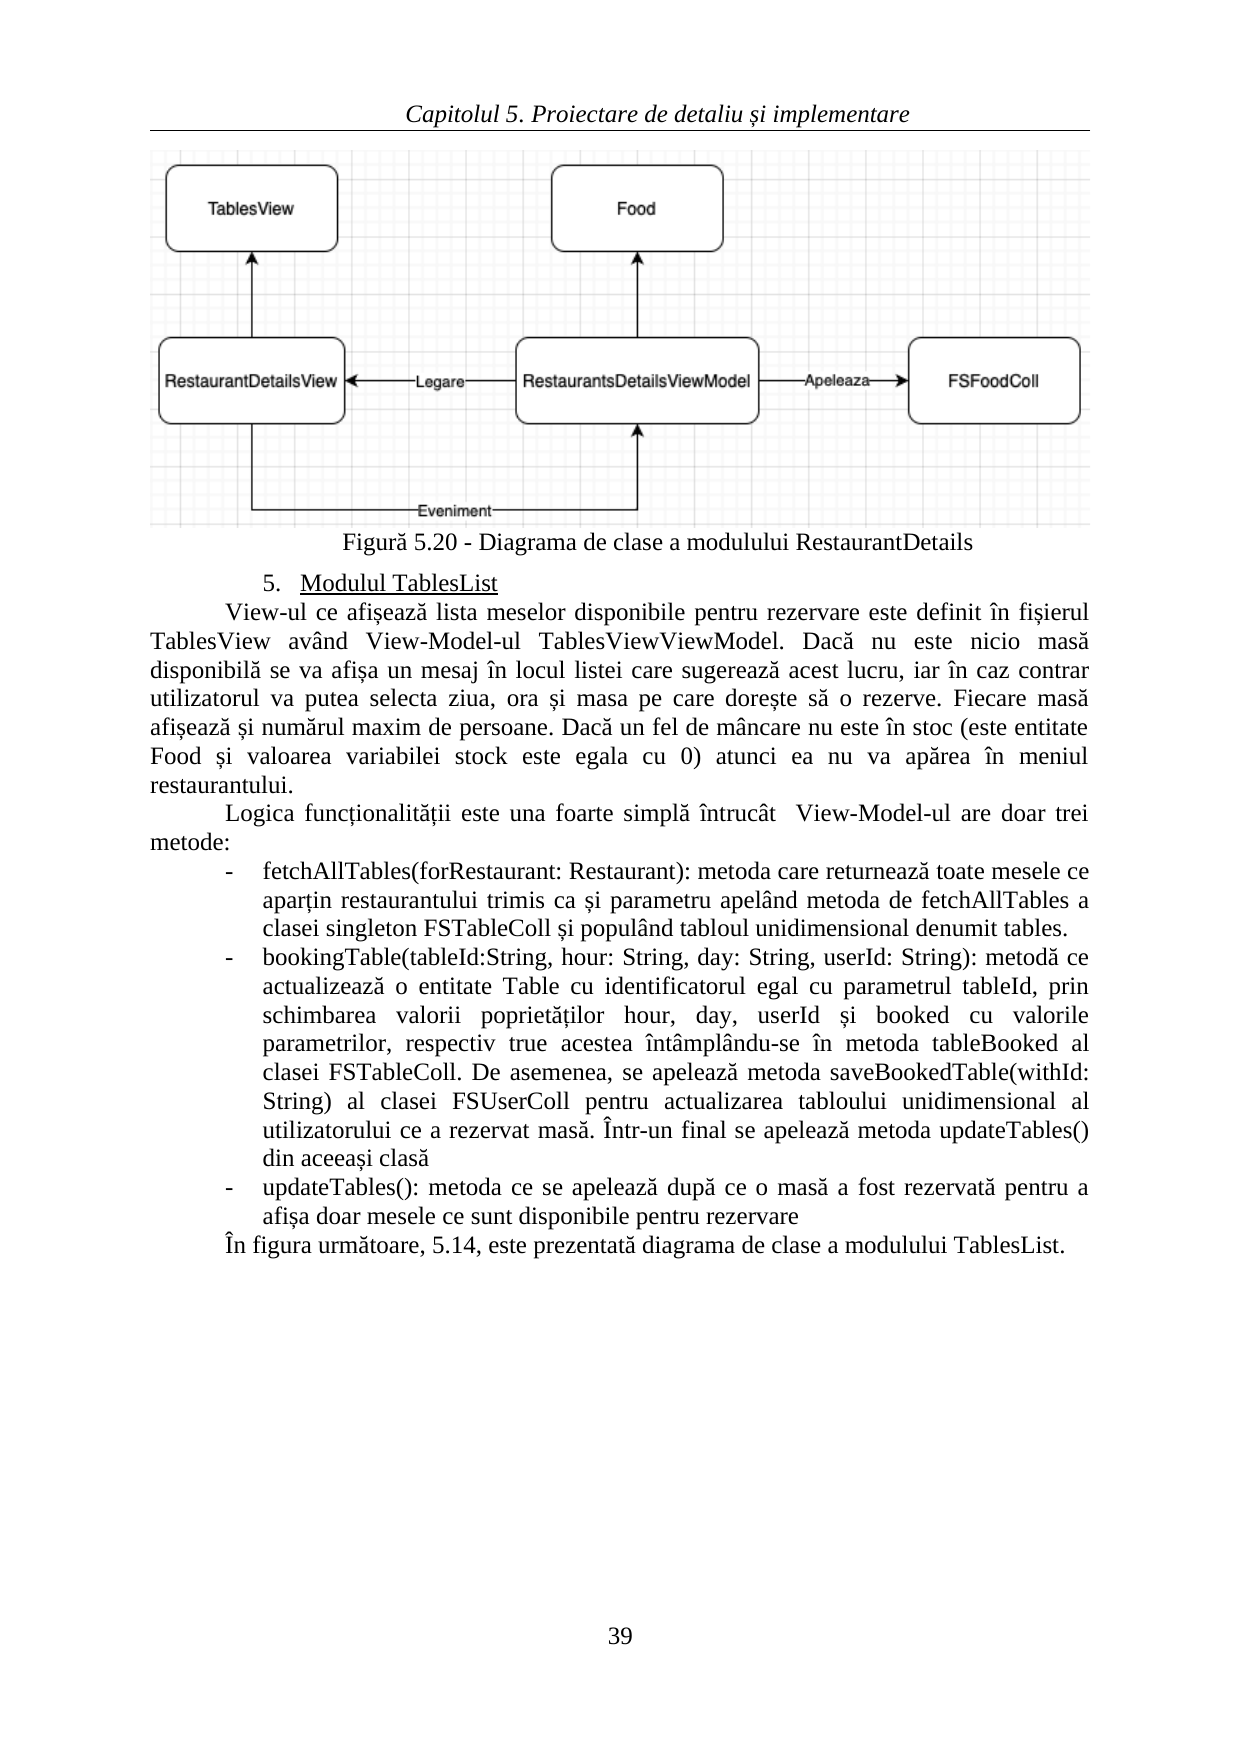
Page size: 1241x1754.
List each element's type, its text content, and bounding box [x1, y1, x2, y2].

list updateTables(): metoda ce se apelează după ce o masă a fost rezervată pentru a afișa doar mesele ce sunt disponibile pentru rezervare [225, 1172, 1090, 1230]
picture [150, 150, 1091, 528]
list fetchAllTables(forRestaurant: Restaurant): metoda care returnează toate mesele ce aparțin restaurantului trimis ca și parametru apelând metoda de fetchAllTables a clasei singleton FSTableColl și populând tabloul unidimensional denumit tables. [225, 856, 1090, 942]
text În figura următoare, 5.14, este prezentată diagrama de clase a modulului TablesList. [150, 1230, 1090, 1258]
list bookingTable(tableId:String, hour: String, day: String, userId: String): metodă ce actualizează o entitate Table cu identificatorul egal cu parametrul tableId, prin schimbarea valorii poprietăților hour, day, userId și booked cu valorile parametrilor, respectiv true acestea întâmplându-se în metoda tableBooked al clasei FSTableColl. De asemenea, se apelează metoda saveBookedTable(withId: String) al clasei FSUserColl pentru actualizarea tabloului unidimensional al utilizatorului ce a rezervat masă. Într-un final se apelează metoda updateTables() din aceeași clasă [225, 942, 1090, 1172]
text View-ul ce afișează lista meselor disponibile pentru rezervare este definit în fișierul TablesView având View-Model-ul TablesViewViewModel. Dacă nu este nicio masă disponibilă se va afișa un mesaj în locul listei care sugerează acest lucru, iar în caz contrar utilizatorul va putea selecta ziua, ora și masa pe care dorește să o rezerve. Fiecare masă afișează și numărul maxim de persoane. Dacă un fel de mâncare nu este în stoc (este entitate Food și valoarea variabilei stock este egala cu 0) atunci ea nu va apărea în meniul restaurantului. [150, 597, 1090, 798]
list Modulul TablesList [262, 568, 1090, 597]
text Logica funcționalității este una foarte simplă întrucât View-Model-ul are doar trei metode: [150, 798, 1090, 856]
